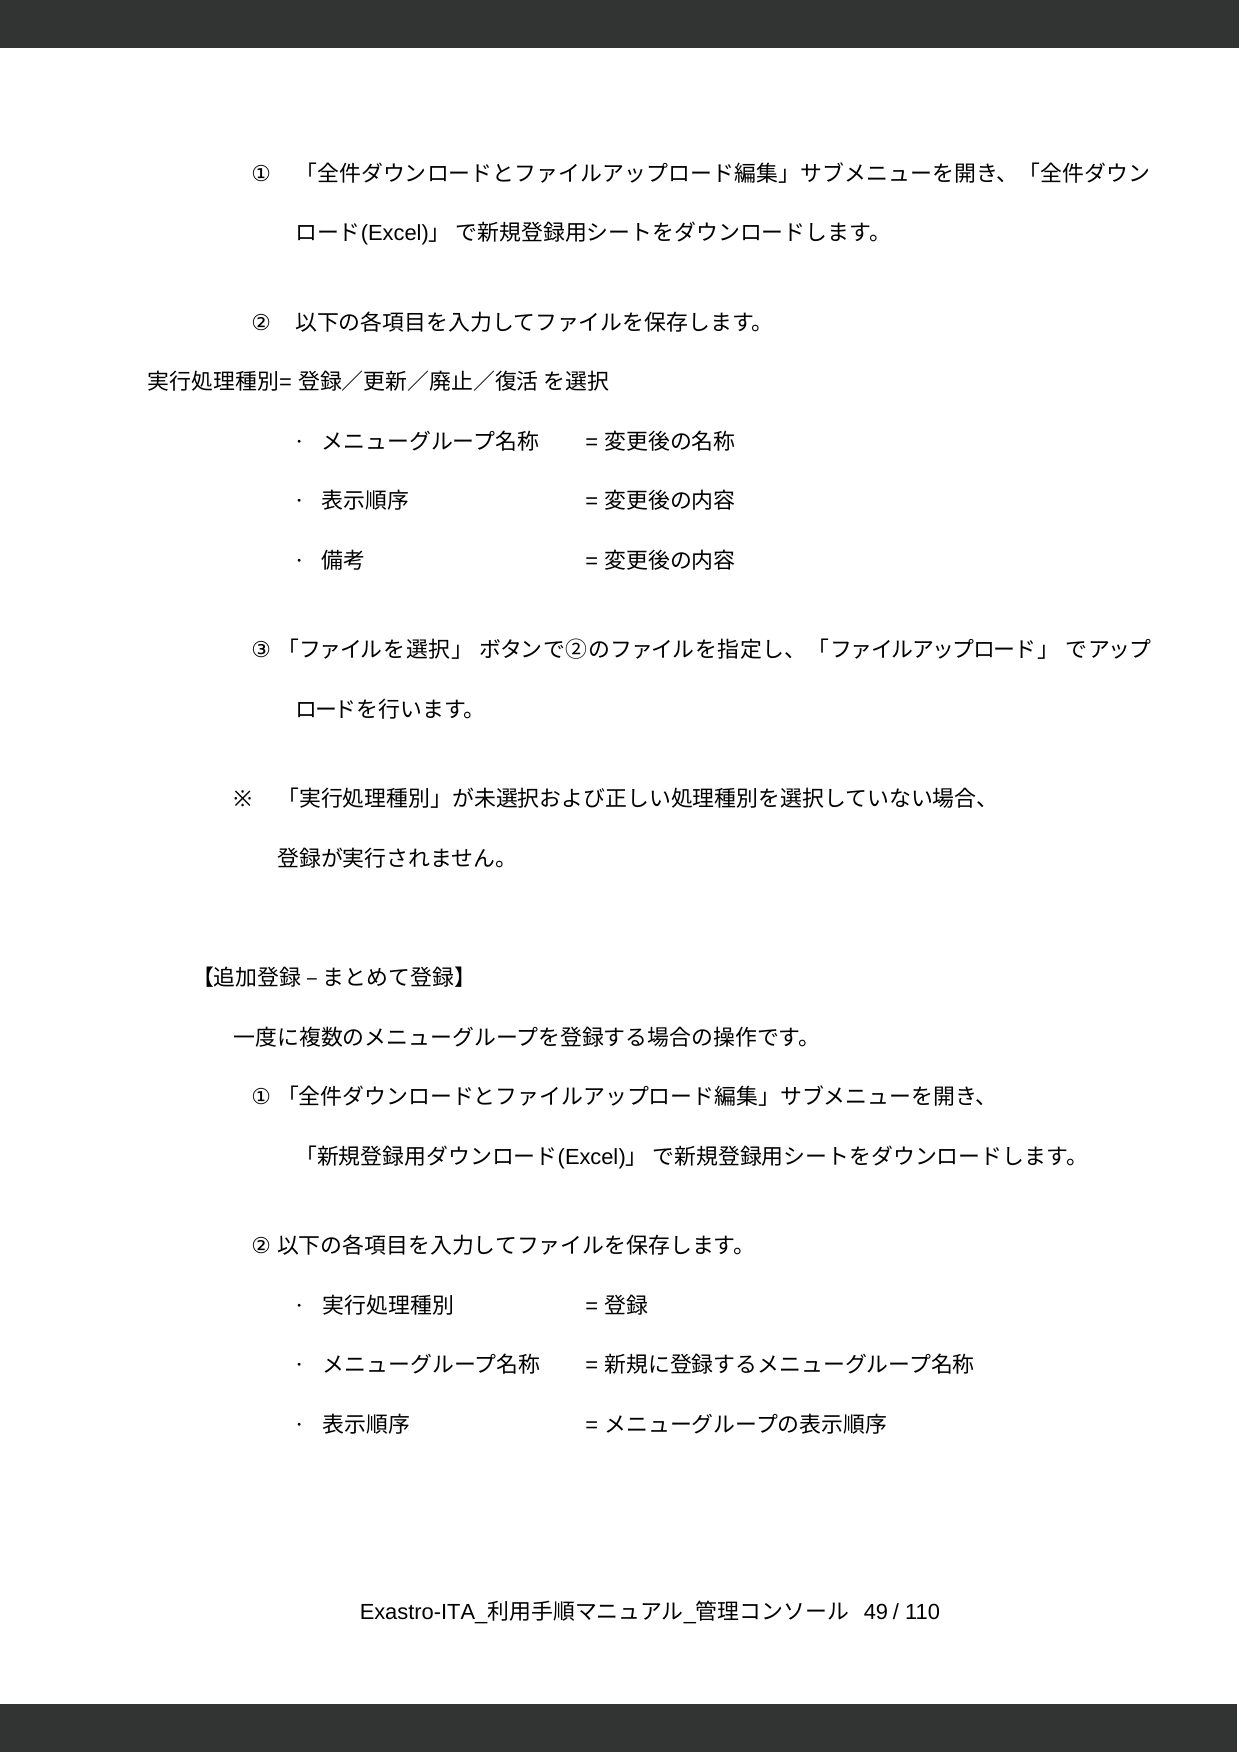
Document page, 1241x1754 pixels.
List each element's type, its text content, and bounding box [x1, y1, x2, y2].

list メニューグループ名称 = 変更後の名称 [295, 410, 1152, 469]
list メニューグループ名称 = 新規に登録するメニューグループ名称 [295, 1333, 1152, 1393]
list 表示順序 = 変更後の内容 [295, 469, 1152, 529]
subtitle 「ファイルを選択」 ボタンで②のファイルを指定し、「ファイルアップロード」 でアップロードを行います。 [251, 618, 1152, 738]
text 実行処理種別= 登録／更新／廃止／復活 を選択 [148, 350, 1152, 410]
subtitle 以下の各項目を入力してファイルを保存します。 [251, 1214, 1152, 1274]
subtitle 「全件ダウンロードとファイルアップロード編集」サブメニューを開き、 「新規登録用ダウンロード(Excel)」 で新規登録用シートをダウンロードします。 [251, 1065, 1152, 1184]
list 備考 = 変更後の内容 [295, 529, 1152, 589]
subtitle 以下の各項目を入力してファイルを保存します。 [251, 291, 1152, 350]
subtitle 「全件ダウンロードとファイルアップロード編集」サブメニューを開き、「全件ダウンロード(Excel)」 で新規登録用シートをダウンロードします。 [251, 142, 1152, 261]
picture [0, 1704, 1237, 1752]
text 【追加登録 – まとめて登録】 [192, 946, 1152, 1006]
picture [0, 0, 1239, 48]
list 実行処理種別 = 登録 [295, 1274, 1152, 1333]
list 「実行処理種別」が未選択および正しい処理種別を選択していない場合、 [233, 767, 1152, 827]
list 登録が実行されません。 [277, 827, 1152, 887]
list 表示順序 = メニューグループの表示順序 [295, 1393, 1152, 1453]
list 一度に複数のメニューグループを登録する場合の操作です。 [233, 1006, 1152, 1065]
